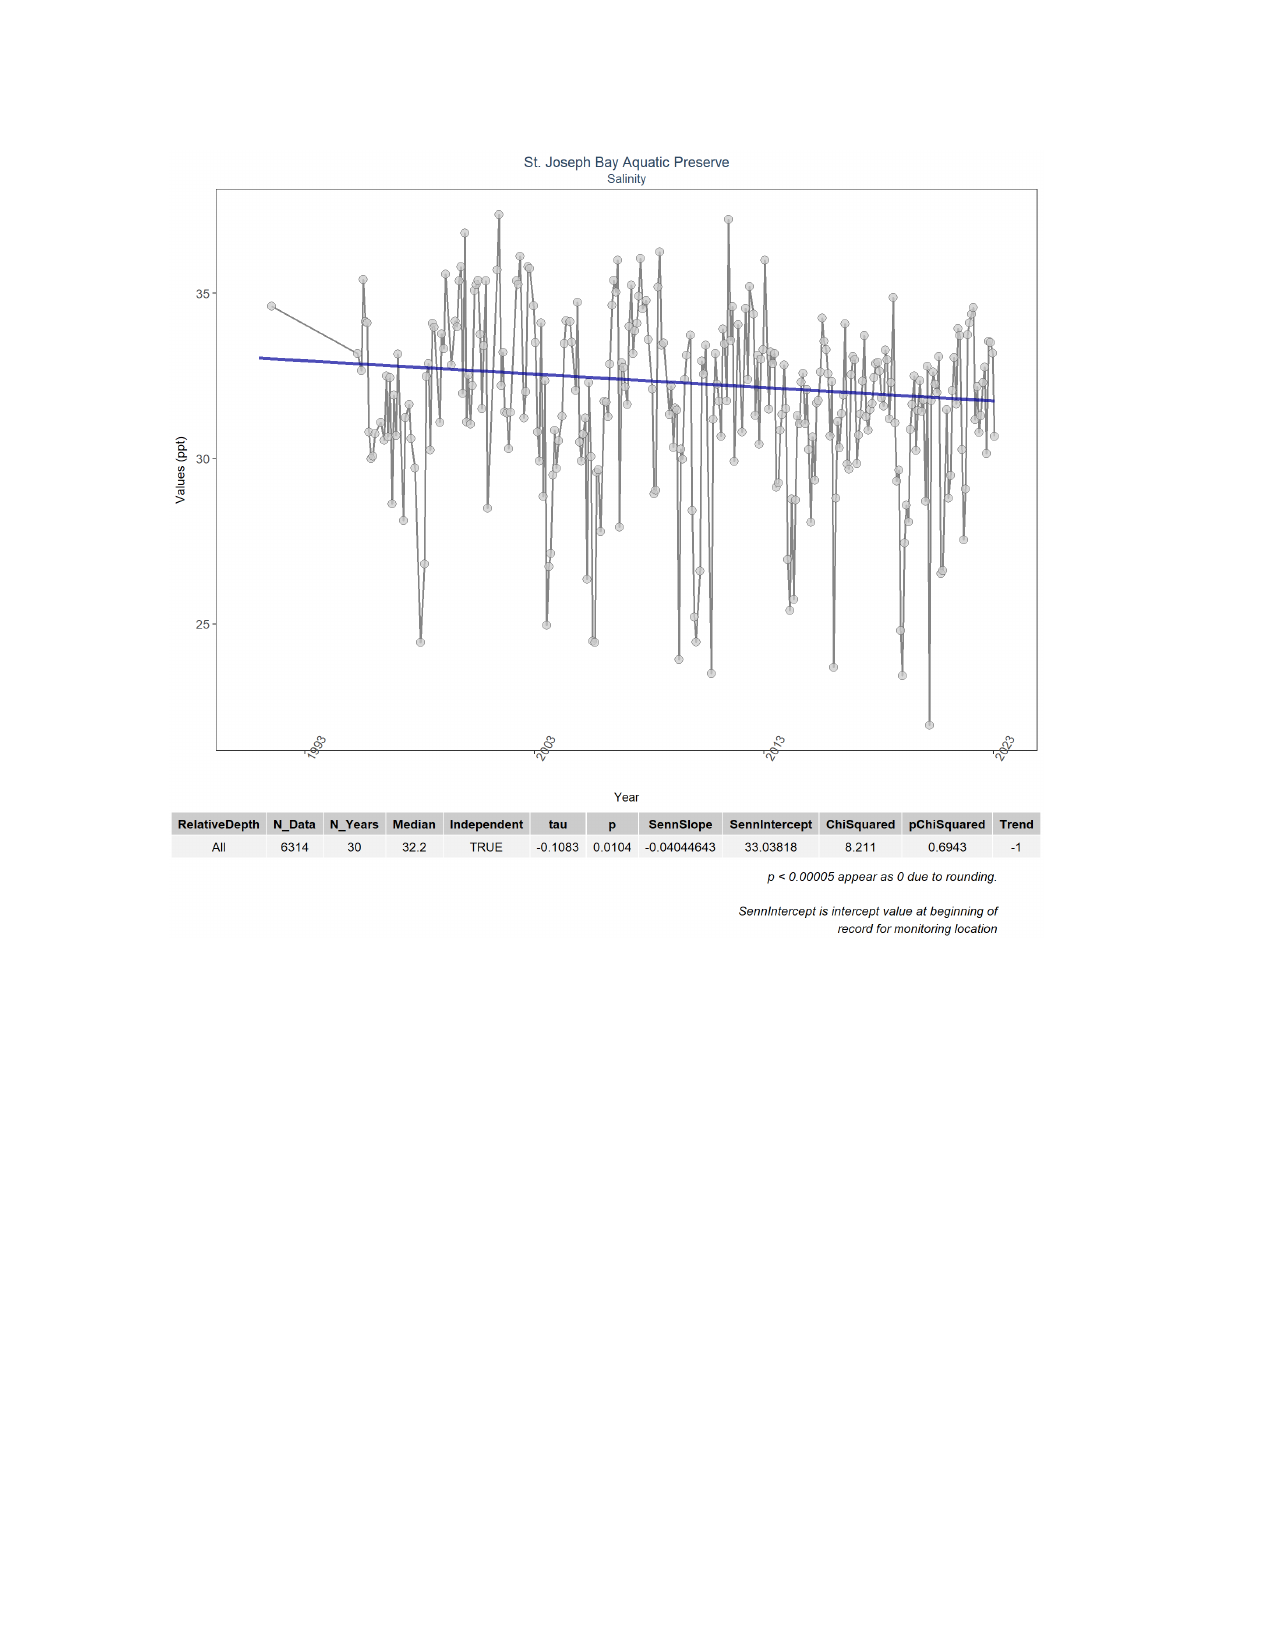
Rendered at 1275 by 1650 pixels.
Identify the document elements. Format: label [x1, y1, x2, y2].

picture [168, 150, 1044, 938]
